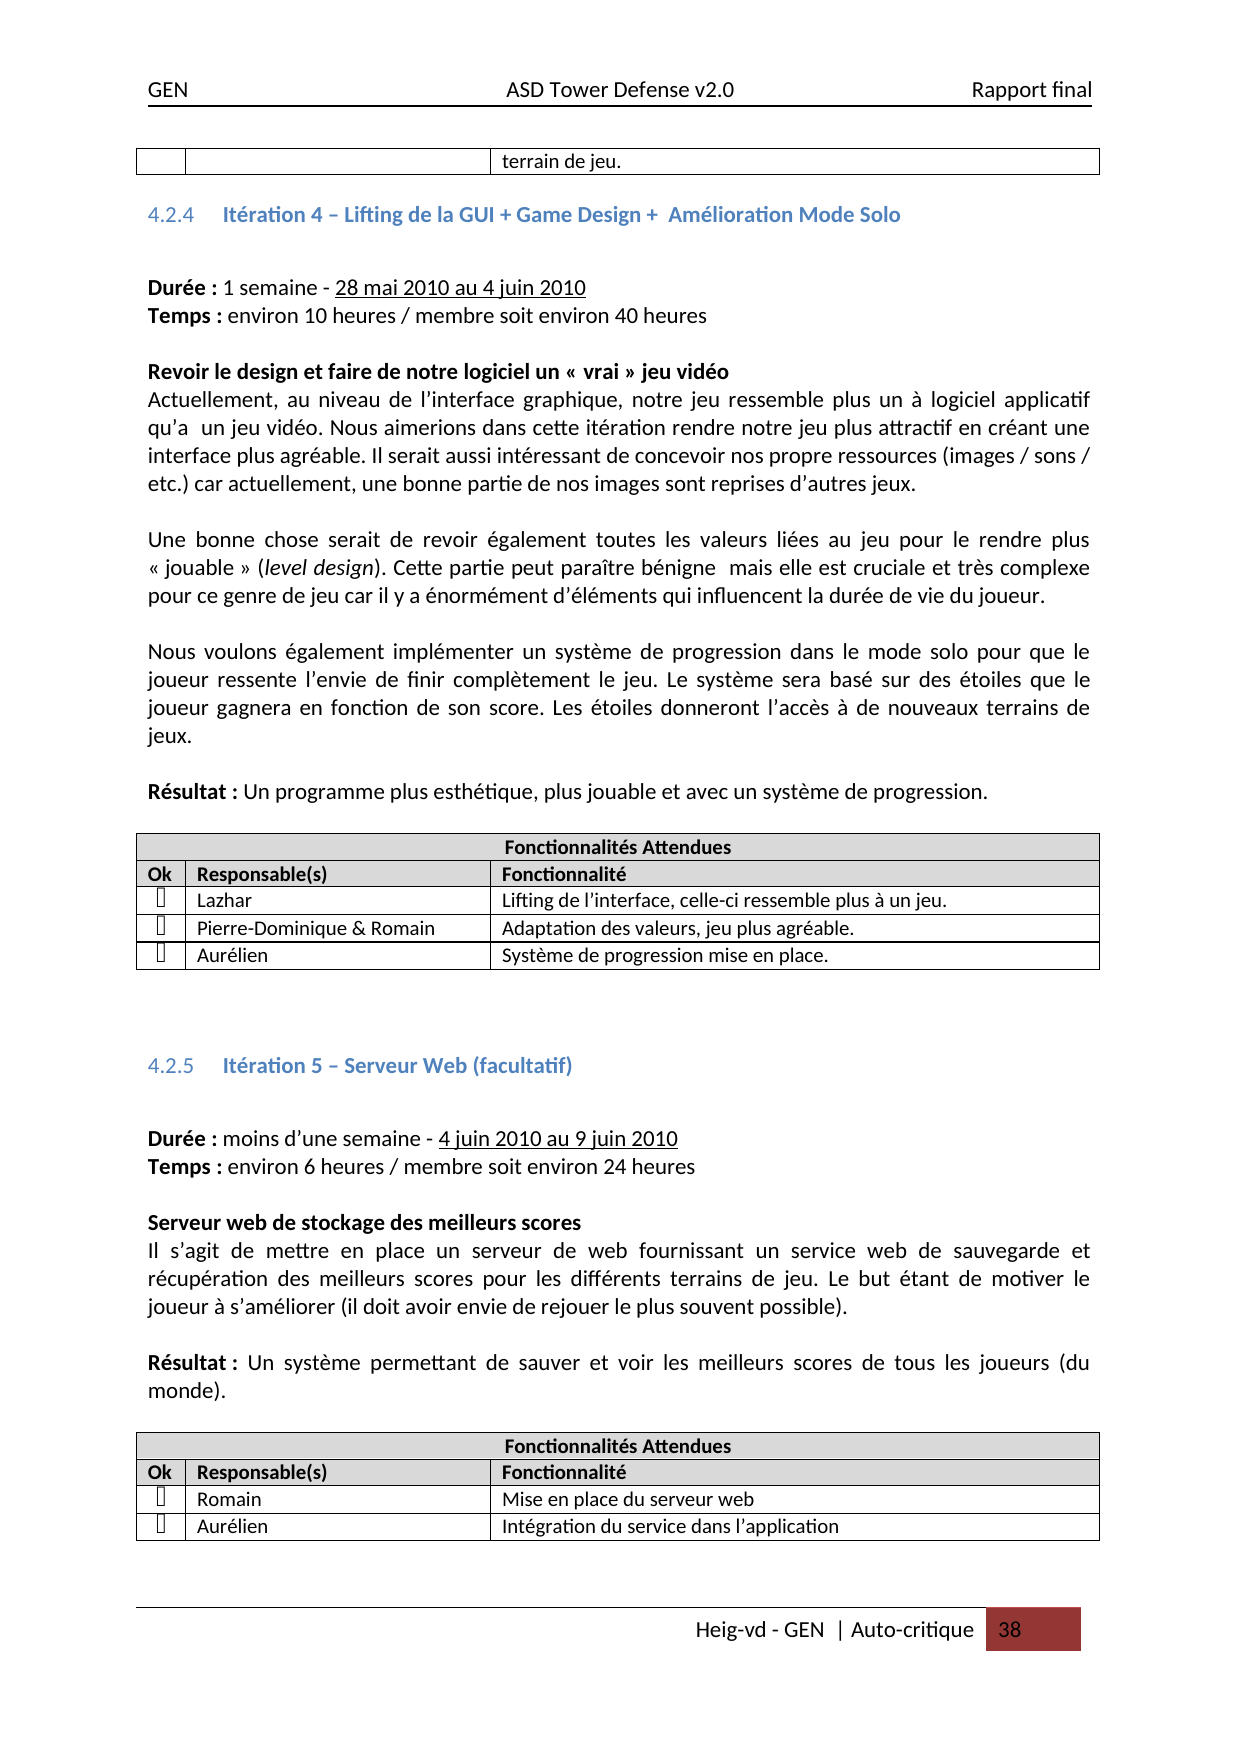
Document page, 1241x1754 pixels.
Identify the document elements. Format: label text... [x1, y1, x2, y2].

table_cell Lifting de l’interface, celle-ci ressemble plus à un jeu. [491, 887, 1099, 914]
table_cell [137, 943, 185, 969]
text Nous voulons également implémenter un système de progression dans le mode solo pour que le joueur ressente l’envie de finir complètement le jeu. Le système sera basé sur des étoiles que le joueur gagnera en fonction de son score. Les étoiles donneront l’accès à de nouveaux terrains de jeux. [148, 637, 1092, 749]
table_cell [137, 149, 185, 174]
text Temps : environ 6 heures / membre soit environ 24 heures [148, 1152, 1092, 1180]
table_cell Responsable(s) [186, 1460, 490, 1485]
text Revoir le design et faire de notre logiciel un « vrai » jeu vidéo [148, 357, 1092, 385]
table_header Fonctionnalités Attendues [137, 834, 1099, 860]
table_cell Aurélien [186, 1514, 490, 1540]
table_cell Intégration du service dans l’application [491, 1514, 1099, 1540]
table_cell Fonctionnalité [491, 1460, 1099, 1485]
table_cell Système de progression mise en place. [491, 943, 1099, 969]
text Actuellement, au niveau de l’interface graphique, notre jeu ressemble plus un à logiciel applicatif qu’a un jeu vidéo. Nous aimerions dans cette itération rendre notre jeu plus attractif en créant une interface plus agréable. Il serait aussi intéressant de concevoir nos propre ressources (images / sons / etc.) car actuellement, une bonne partie de nos images sont reprises d’autres jeux. [148, 385, 1092, 497]
text Durée : 1 semaine - 28 mai 2010 au 4 juin 2010 [148, 273, 1092, 301]
table_cell [137, 1486, 185, 1513]
table_header Fonctionnalités Attendues [137, 1433, 1099, 1458]
table_cell [137, 915, 185, 941]
table_cell Aurélien [186, 943, 490, 969]
text Résultat : Un système permettant de sauver et voir les meilleurs scores de tous les joueurs (du monde). [148, 1348, 1092, 1404]
subtitle Itération 4 – Lifting de la GUI + Game Design + Amélioration Mode Solo [148, 200, 1092, 228]
table_cell [137, 887, 185, 914]
table_cell [137, 1514, 185, 1540]
table_cell Ok [137, 1460, 185, 1485]
text Résultat : Un programme plus esthétique, plus jouable et avec un système de progression. [148, 777, 1092, 805]
text Il s’agit de mettre en place un serveur de web fournissant un service web de sauvegarde et récupération des meilleurs scores pour les différents terrains de jeu. Le but étant de motiver le joueur à s’améliorer (il doit avoir envie de rejouer le plus souvent possible). [148, 1236, 1092, 1320]
table_cell Ok [137, 861, 185, 886]
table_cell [491, 149, 1099, 174]
text Serveur web de stockage des meilleurs scores [148, 1208, 1092, 1236]
subtitle Itération 5 – Serveur Web (facultatif) [148, 1051, 1092, 1079]
text Durée : moins d’une semaine - 4 juin 2010 au 9 juin 2010 [148, 1124, 1092, 1152]
text Temps : environ 10 heures / membre soit environ 40 heures [148, 301, 1092, 329]
table_cell Responsable(s) [186, 861, 490, 886]
table_cell Mise en place du serveur web [491, 1486, 1099, 1513]
table_cell Pierre-Dominique & Romain [186, 915, 490, 941]
table_cell Fonctionnalité [491, 861, 1099, 886]
table_cell Lazhar [186, 887, 490, 914]
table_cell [186, 149, 490, 174]
table_cell Adaptation des valeurs, jeu plus agréable. [491, 915, 1099, 941]
table_cell Romain [186, 1486, 490, 1513]
text Une bonne chose serait de revoir également toutes les valeurs liées au jeu pour le rendre plus « jouable » (level design). Cette partie peut paraître bénigne mais elle est cruciale et très complexe pour ce genre de jeu car il y a énormément d’éléments qui influencent la durée de vie du joueur. [148, 525, 1092, 609]
